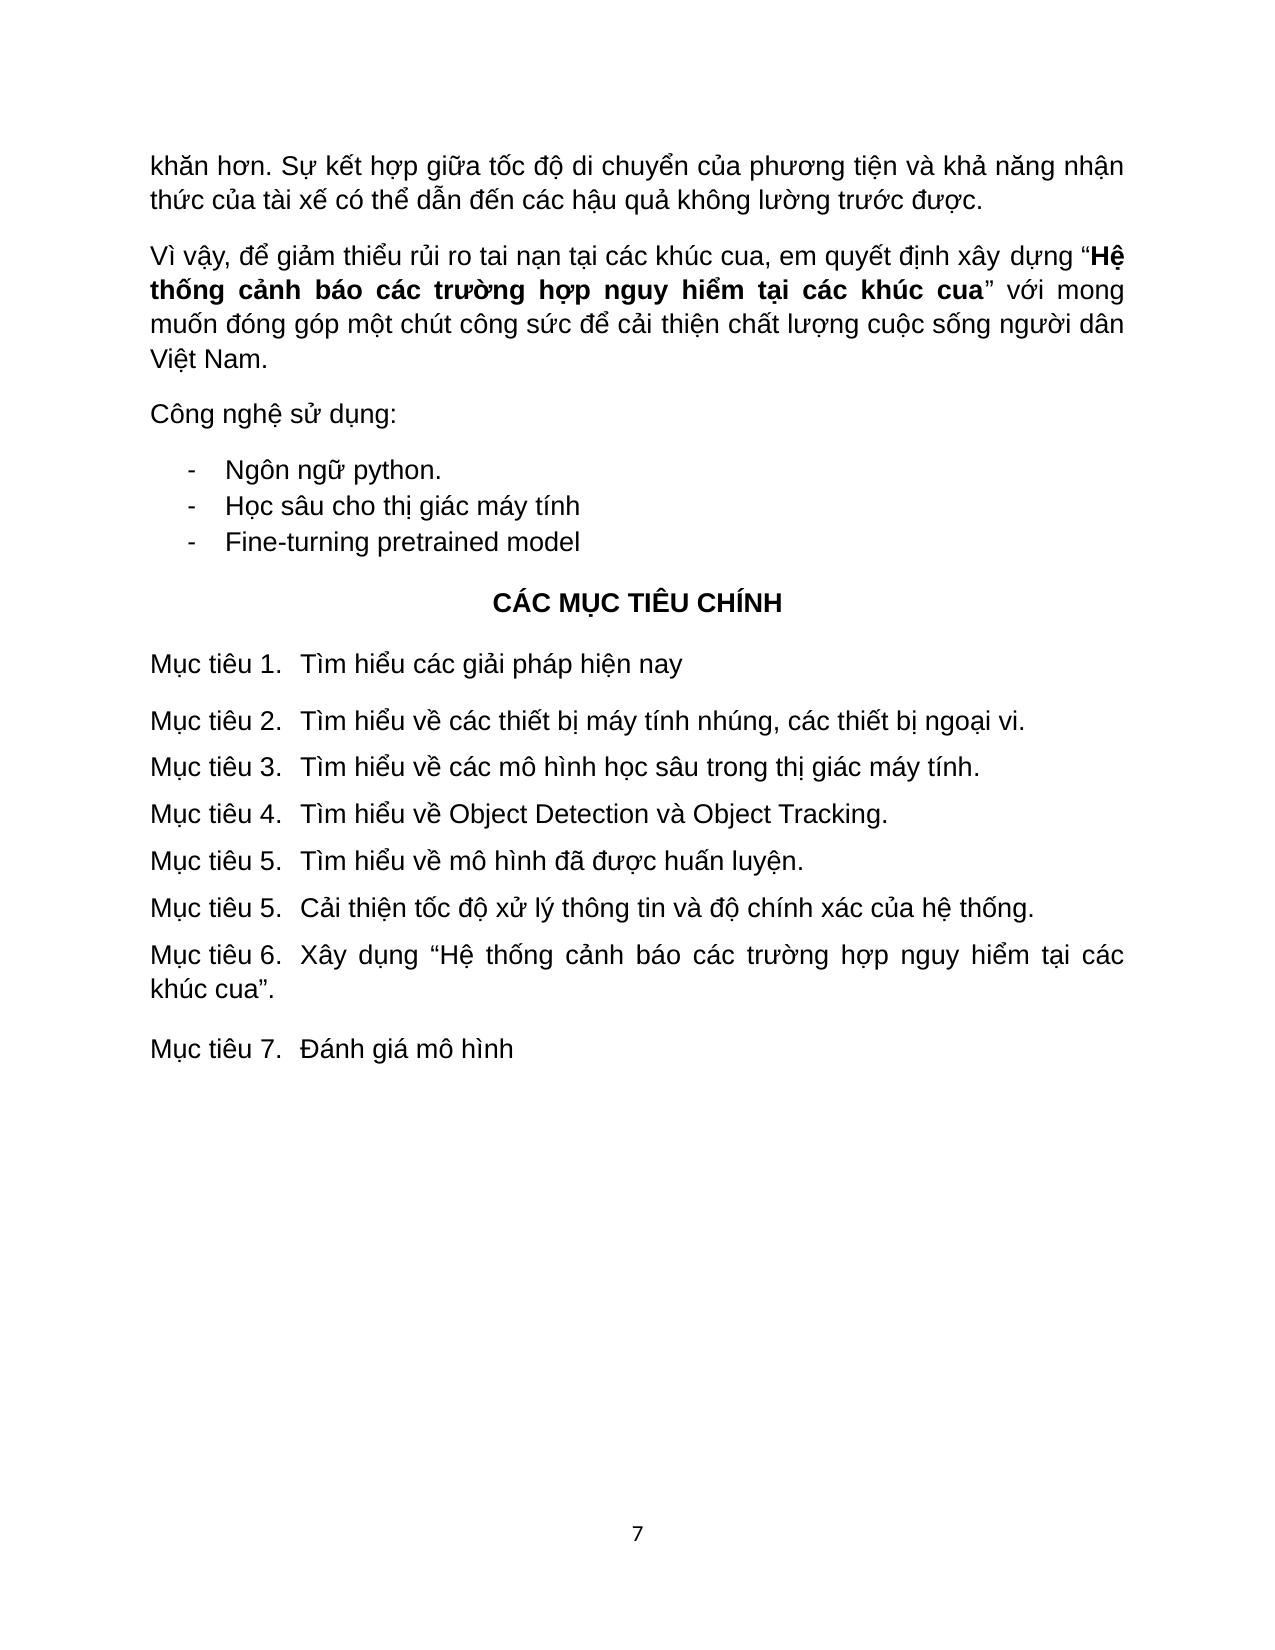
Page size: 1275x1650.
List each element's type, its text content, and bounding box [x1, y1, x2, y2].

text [150, 150, 1125, 216]
text Công nghệ sử dụng: [150, 398, 1125, 429]
text Vì vậy, để giảm thiểu rủi ro tai nạn tại các khúc cua, em quyết định xây dựng “Hệ thống cảnh báo các trường hợp nguy hiểm tại các khúc cua” với mong muốn đóng góp một chút công sức để cải thiện chất lượng cuộc sống người dân Việt Nam. [150, 239, 1125, 374]
list Học sâu cho thị giác máy tính [187, 489, 1125, 522]
text Mục tiêu 6. Xây dụng “Hệ thống cảnh báo các trường hợp nguy hiểm tại các khúc cua”. [150, 939, 1125, 1004]
text Mục tiêu 4. Tìm hiểu về Object Detection và Object Tracking. [150, 798, 1125, 829]
text CÁC MỤC TIÊU CHÍNH [150, 587, 1125, 618]
text Mục tiêu 7. Đánh giá mô hình [150, 1033, 1125, 1064]
text Mục tiêu 5. Tìm hiểu về mô hình đã được huấn luyện. [150, 845, 1125, 876]
text Mục tiêu 1. Tìm hiểu các giải pháp hiện nay [150, 648, 1125, 679]
list Fine-turning pretrained model [187, 526, 1125, 559]
text Mục tiêu 3. Tìm hiểu về các mô hình học sâu trong thị giác máy tính. [150, 751, 1125, 783]
text Mục tiêu 2. Tìm hiểu về các thiết bị máy tính nhúng, các thiết bị ngoại vi. [150, 704, 1125, 736]
text Mục tiêu 5. Cải thiện tốc độ xử lý thông tin và độ chính xác của hệ thống. [150, 892, 1125, 923]
list Ngôn ngữ python. [187, 453, 1125, 486]
